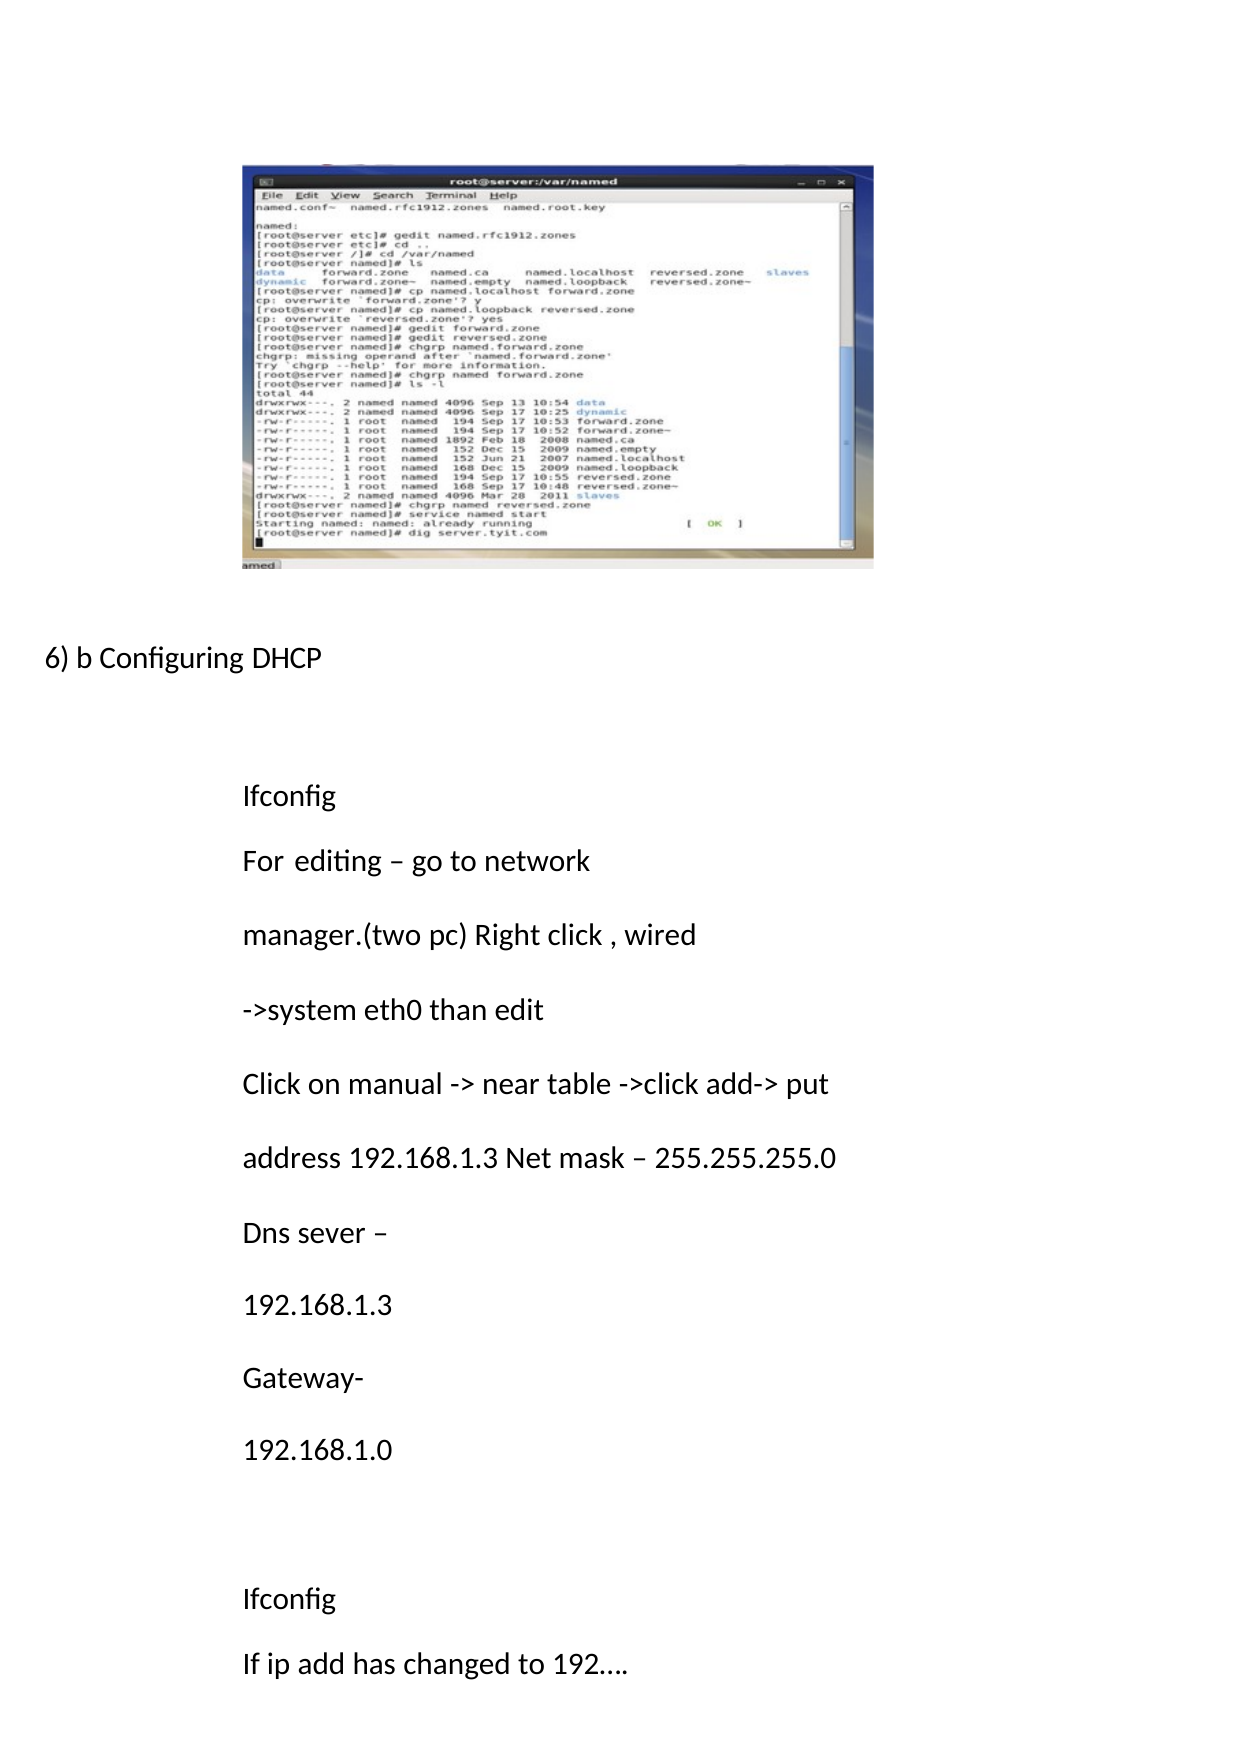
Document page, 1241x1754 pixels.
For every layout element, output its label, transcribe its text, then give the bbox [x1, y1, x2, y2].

text Ifconfig [242, 1579, 1196, 1617]
text Click on manual -> near table ->click add-> put address 192.168.1.3 Net mask – 255.255.255.0 [242, 1064, 892, 1177]
text Ifconfig [242, 776, 1196, 814]
text For editing – go to network manager.(two pc) Right click , wired ->system eth0 than edit [242, 841, 708, 1028]
picture [242, 164, 874, 569]
text 6) b Configuring DHCP [44, 638, 1196, 676]
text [242, 1644, 640, 1682]
text Dns sever – 192.168.1.3 Gateway- 192.168.1.0 [242, 1213, 464, 1468]
